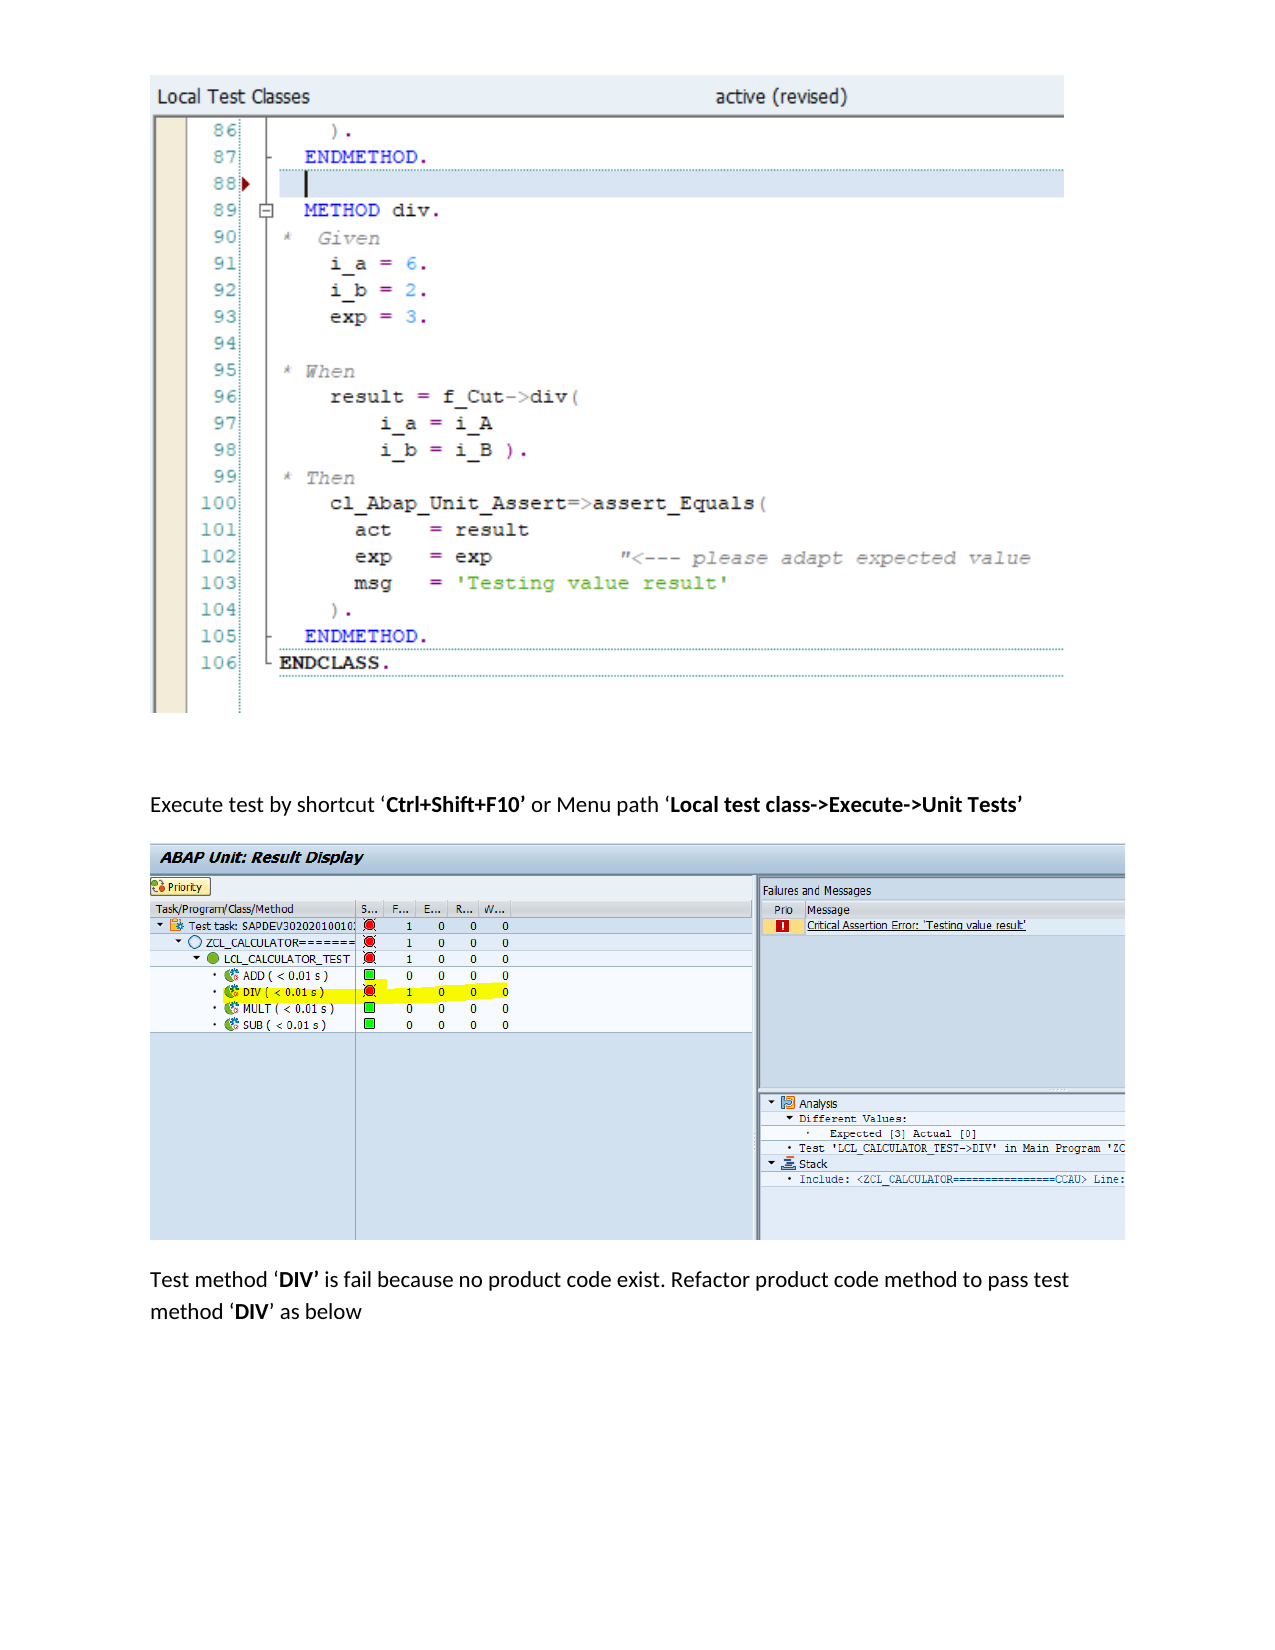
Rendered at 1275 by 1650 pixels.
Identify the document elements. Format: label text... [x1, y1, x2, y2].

text Test method ‘DIV’ is fail because no product code exist. Refactor product code method to pass test method ‘DIV’ as below [150, 1265, 1125, 1325]
picture [150, 843, 1125, 1240]
picture [150, 75, 1064, 713]
text Execute test by shortcut ‘Ctrl+Shift+F10’ or Menu path ‘Local test class->Execute->Unit Tests’ [150, 791, 1125, 818]
